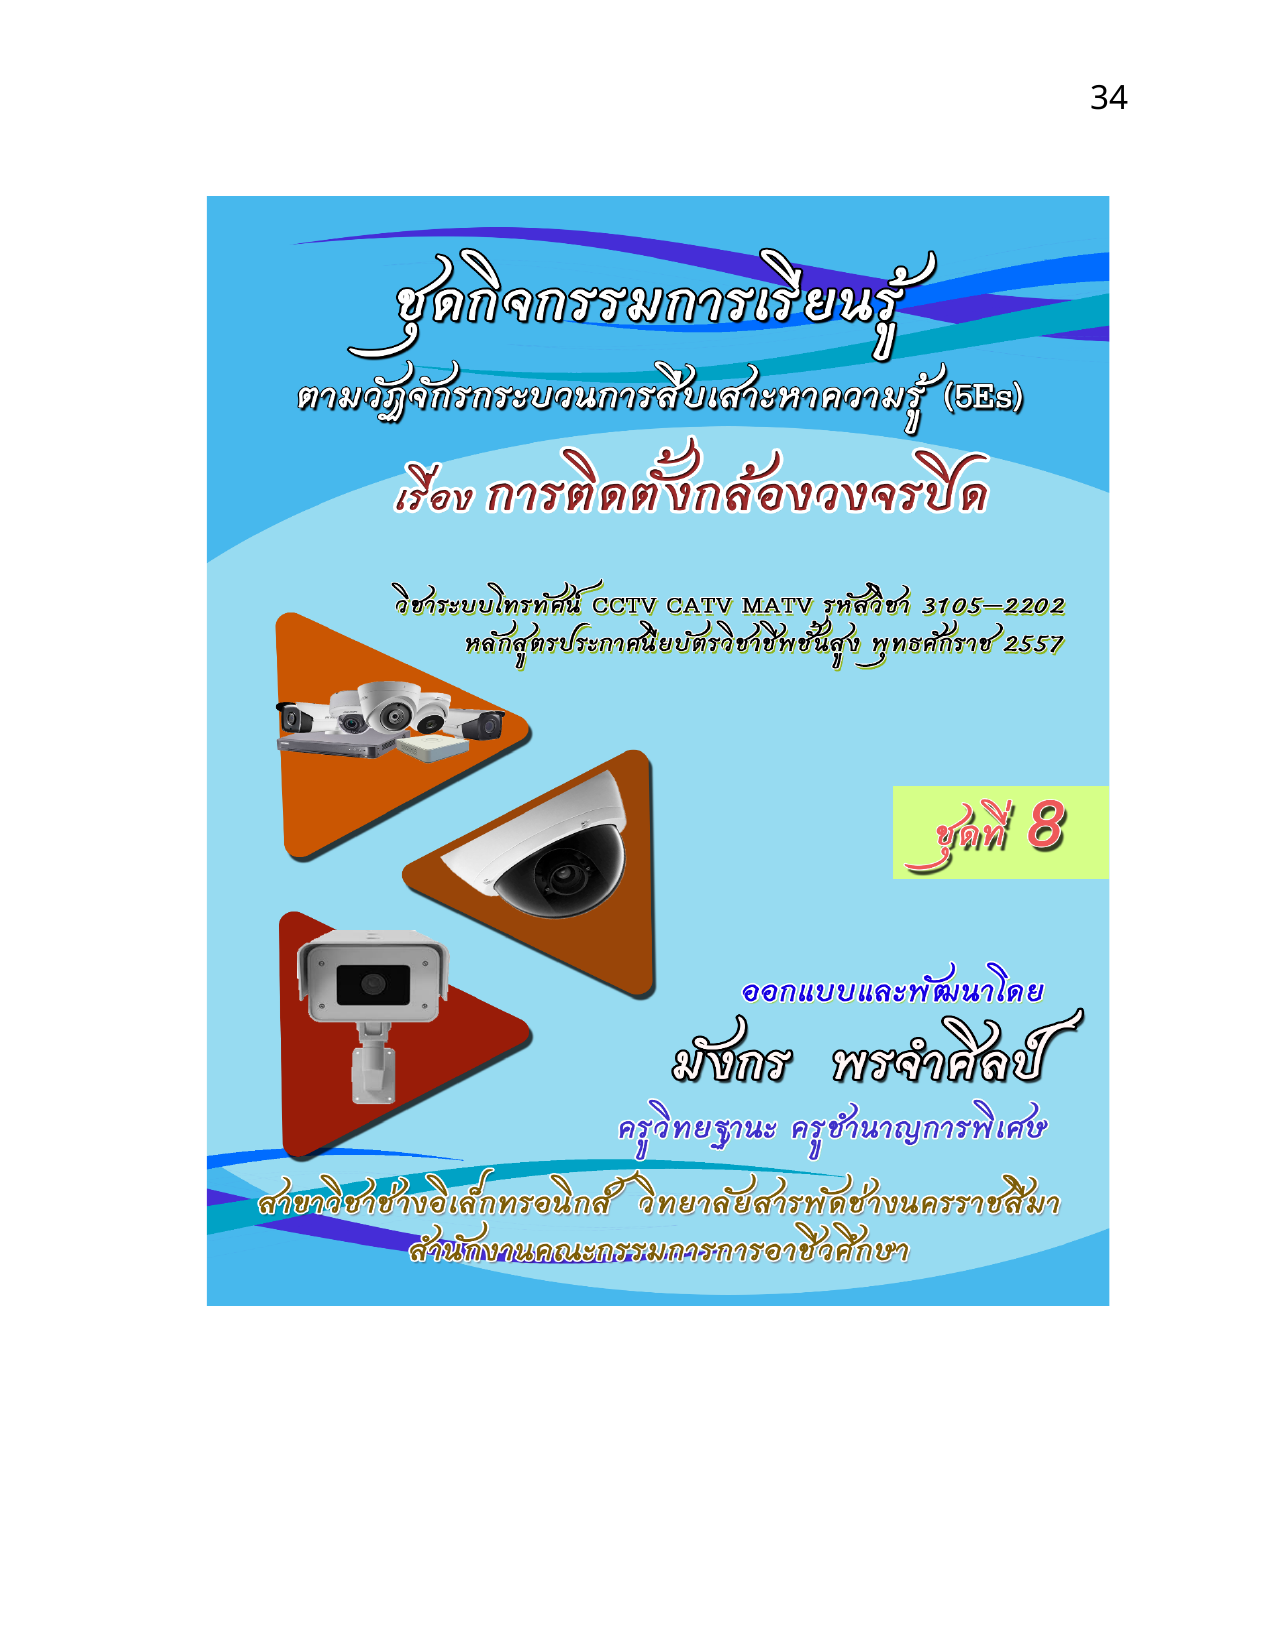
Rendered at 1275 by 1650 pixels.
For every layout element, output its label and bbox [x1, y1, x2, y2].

picture [206, 196, 1110, 1306]
